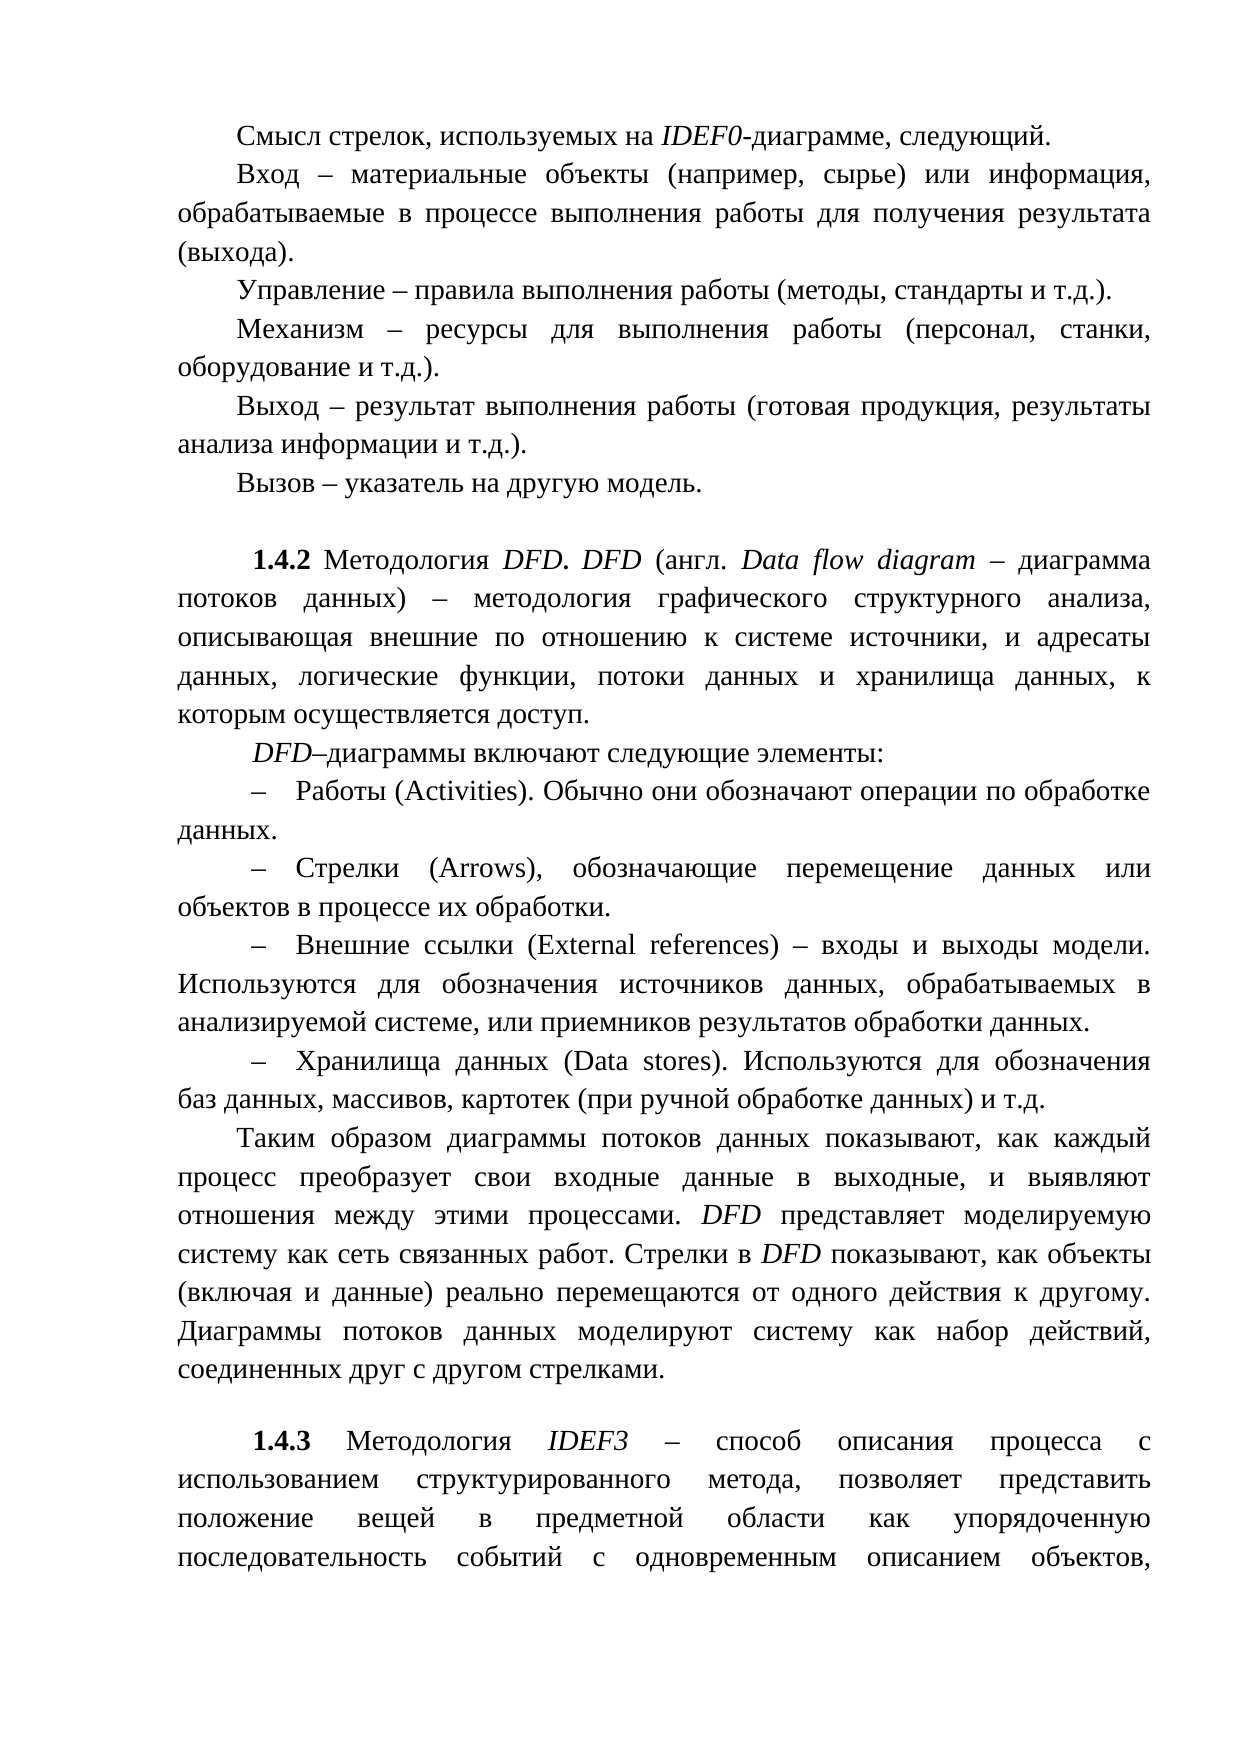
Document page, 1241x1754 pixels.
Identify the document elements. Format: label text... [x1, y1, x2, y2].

text Хранилища данных (Data stores). Используются для обозначения баз данных, массивов, картотек (при ручной обработке данных) и т.д. [177, 1043, 1152, 1115]
text Работы (Activities). Обычно они обозначают операции по обработке данных. [177, 773, 1152, 845]
text Выход – результат выполнения работы (готовая продукция, результаты анализа информации и т.д.). [177, 388, 1152, 460]
text Вызов – указатель на другую модель. [177, 465, 1152, 498]
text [177, 1423, 1152, 1572]
list Таким образом диаграммы потоков данных показывают, как каждый процесс преобразует свои входные данные в выходные, и выявляют отношения между этими процессами. DFD представляет моделируемую систему как сеть связанных работ. Стрелки в DFD показывают, как объекты (включая и данные) реально перемещаются от одного действия к другому. Диаграммы потоков данных моделируют систему как набор действий, соединенных друг с другом стрелками. [177, 1120, 1152, 1385]
text DFD–диаграммы включают следующие элементы: [177, 735, 1152, 768]
text Механизм – ресурсы для выполнения работы (персонал, станки, оборудование и т.д.). [177, 311, 1152, 383]
text Смысл стрелок, используемых на IDEF0-диаграмме, следующий. [177, 118, 1152, 152]
text Стрелки (Arrows), обозначающие перемещение данных или объектов в процессе их обработки. [177, 850, 1152, 922]
text 1.4.2 Методология DFD. DFD (англ. Data flow diagram – диаграмма потоков данных) – методология графического структурного анализа, описывающая внешние по отношению к системе источники, и адресаты данных, логические функции, потоки данных и хранилища данных, к которым осуществляется доступ. [177, 542, 1152, 730]
text Вход – материальные объекты (например, сырье) или информация, обрабатываемые в процессе выполнения работы для получения результата (выхода). [177, 157, 1152, 267]
text Внешние ссылки (External references) – входы и выходы модели. Используются для обозначения источников данных, обрабатываемых в анализируемой системе, или приемников результатов обработки данных. [177, 927, 1152, 1038]
text Управление – правила выполнения работы (методы, стандарты и т.д.). [177, 272, 1152, 306]
